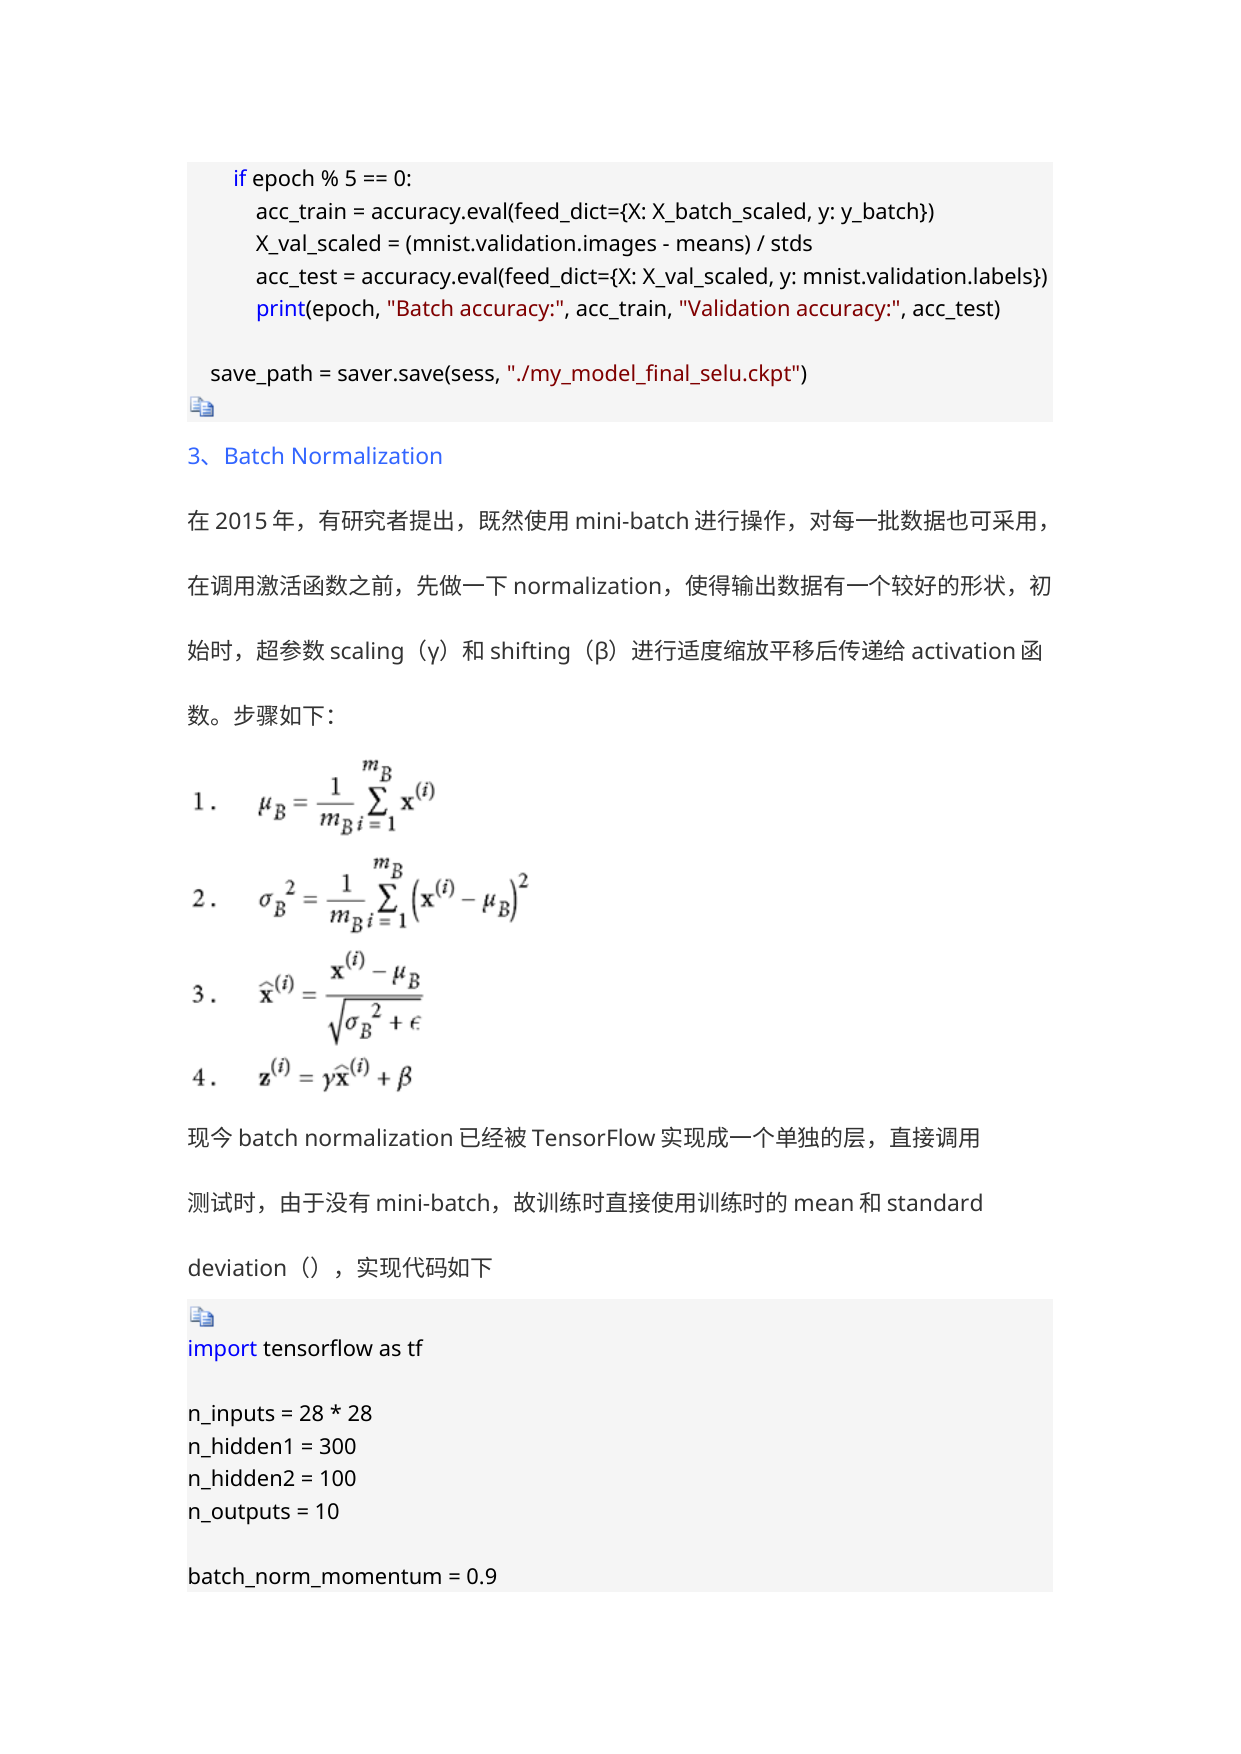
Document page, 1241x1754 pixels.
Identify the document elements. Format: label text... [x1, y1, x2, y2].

text acc_train = accuracy.eval(feed_dict={X: X_batch_scaled, y: y_batch}) [187, 194, 1053, 227]
text 现今batch normalization已经被TensorFlow实现成一个单独的层，直接调用 [187, 1104, 1053, 1169]
text X_val_scaled = (mnist.validation.images - means) / stds [187, 227, 1053, 259]
text save_path = saver.save(sess, "./my_model_final_selu.ckpt") [187, 357, 1053, 389]
text print(epoch, "Batch accuracy:", acc_train, "Validation accuracy:", acc_test) [187, 292, 1053, 324]
text import tensorflow as tf [187, 1332, 1053, 1364]
text n_outputs = 10 [187, 1494, 1053, 1527]
text n_hidden1 = 300 [187, 1429, 1053, 1462]
picture [187, 390, 219, 422]
text 3、Batch Normalization [187, 422, 1053, 487]
text acc_test = accuracy.eval(feed_dict={X: X_val_scaled, y: mnist.validation.labels}) [187, 259, 1053, 292]
text n_inputs = 28 * 28 [187, 1397, 1053, 1429]
text 测试时，由于没有mini-batch，故训练时直接使用训练时的mean和standard deviation（），实现代码如下 [187, 1169, 1053, 1299]
text n_hidden2 = 100 [187, 1462, 1053, 1494]
text 在2015年，有研究者提出，既然使用mini-batch进行操作，对每一批数据也可采用，在调用激活函数之前，先做一下normalization，使得输出数据有一个较好的形状，初始时，超参数scaling（γ）和shifting（β）进行适度缩放平移后传递给activation函数。步骤如下： [187, 487, 1053, 747]
picture [187, 1300, 219, 1332]
picture [187, 758, 569, 1093]
text batch_norm_momentum = 0.9 [187, 1559, 1053, 1592]
text if epoch % 5 == 0: [187, 162, 1053, 194]
